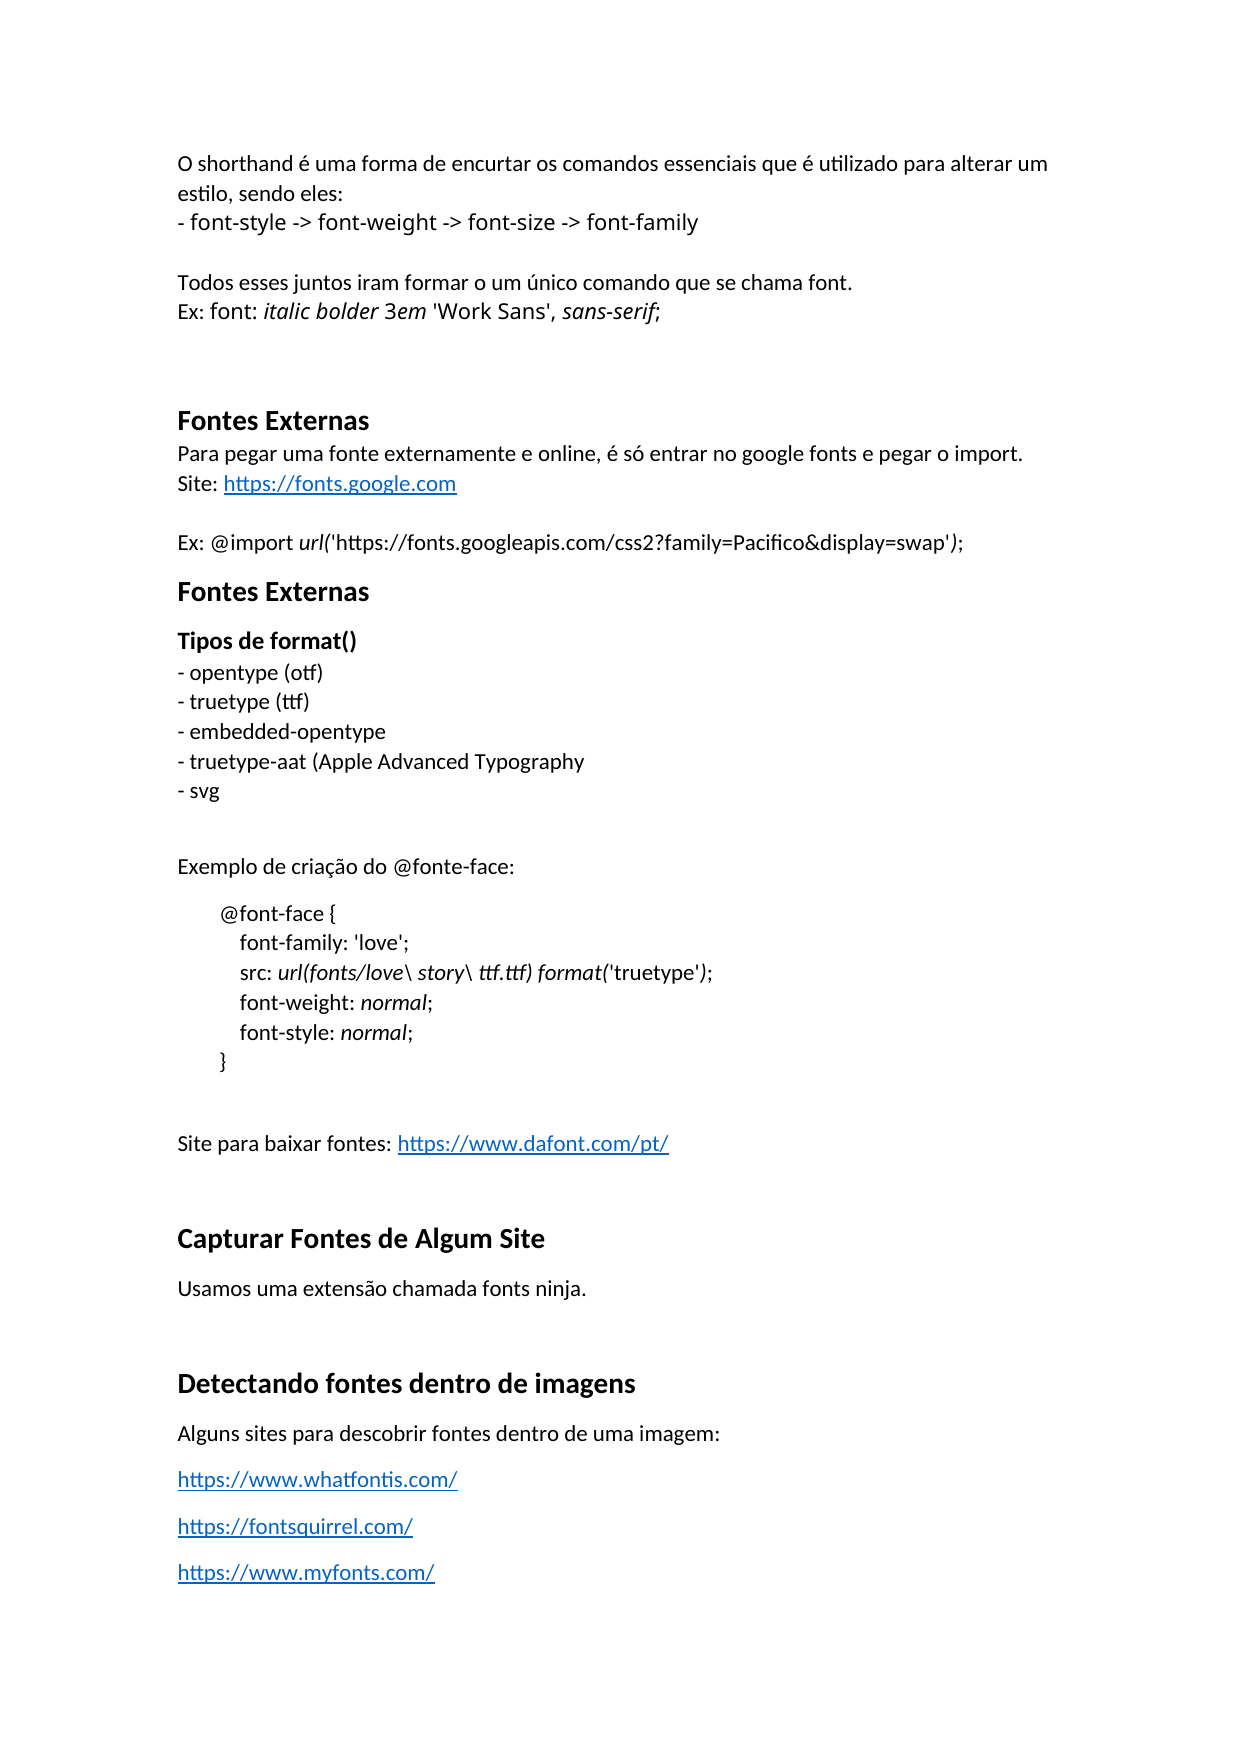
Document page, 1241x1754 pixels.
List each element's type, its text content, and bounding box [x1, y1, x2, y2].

text font-style: normal; [177, 1016, 1063, 1046]
text - font-style -> font-weight -> font-size -> font-family [177, 207, 1063, 237]
text font-weight: normal; [177, 986, 1063, 1016]
text Ex: @import url('https://fonts.googleapis.com/css2?family=Pacifico&display=swap'); [177, 527, 1063, 557]
text Fontes Externas [177, 402, 1063, 438]
text - svg [177, 775, 1063, 804]
text @font-face { [177, 897, 1063, 927]
text Detectando fontes dentro de imagens [177, 1365, 1063, 1401]
text Site: https://fonts.google.com [177, 467, 1063, 497]
text Tipos de format() [177, 626, 1063, 656]
text https://fontsquirrel.com/ [177, 1510, 1063, 1540]
text } [177, 1046, 1063, 1075]
text Capturar Fontes de Algum Site [177, 1220, 1063, 1256]
text font-family: 'love'; [177, 927, 1063, 957]
text Alguns sites para descobrir fontes dentro de uma imagem: [177, 1418, 1063, 1447]
text O shorthand é uma forma de encurtar os comandos essenciais que é utilizado para alterar um estilo, sendo eles: [177, 148, 1063, 207]
text Ex: font: italic bolder 3em 'Work Sans', sans-serif; [177, 296, 1063, 326]
text - opentype (otf) [177, 656, 1063, 686]
text Exemplo de criação do @fonte-face: [177, 851, 1063, 881]
text - embedded-opentype [177, 715, 1063, 745]
text Para pegar uma fonte externamente e online, é só entrar no google fonts e pegar o import. [177, 438, 1063, 467]
text src: url(fonts/love\ story\ ttf.ttf) format('truetype'); [177, 957, 1063, 986]
text Todos esses juntos iram formar o um único comando que se chama font. [177, 267, 1063, 296]
text - truetype-aat (Apple Advanced Typography [177, 745, 1063, 775]
text - truetype (ttf) [177, 686, 1063, 715]
text https://www.myfonts.com/ [177, 1557, 1063, 1586]
text Usamos uma extensão chamada fonts ninja. [177, 1273, 1063, 1302]
text https://www.whatfontis.com/ [177, 1464, 1063, 1494]
text Fontes Externas [177, 573, 1063, 609]
text Site para baixar fontes: https://www.dafont.com/pt/ [177, 1128, 1063, 1157]
